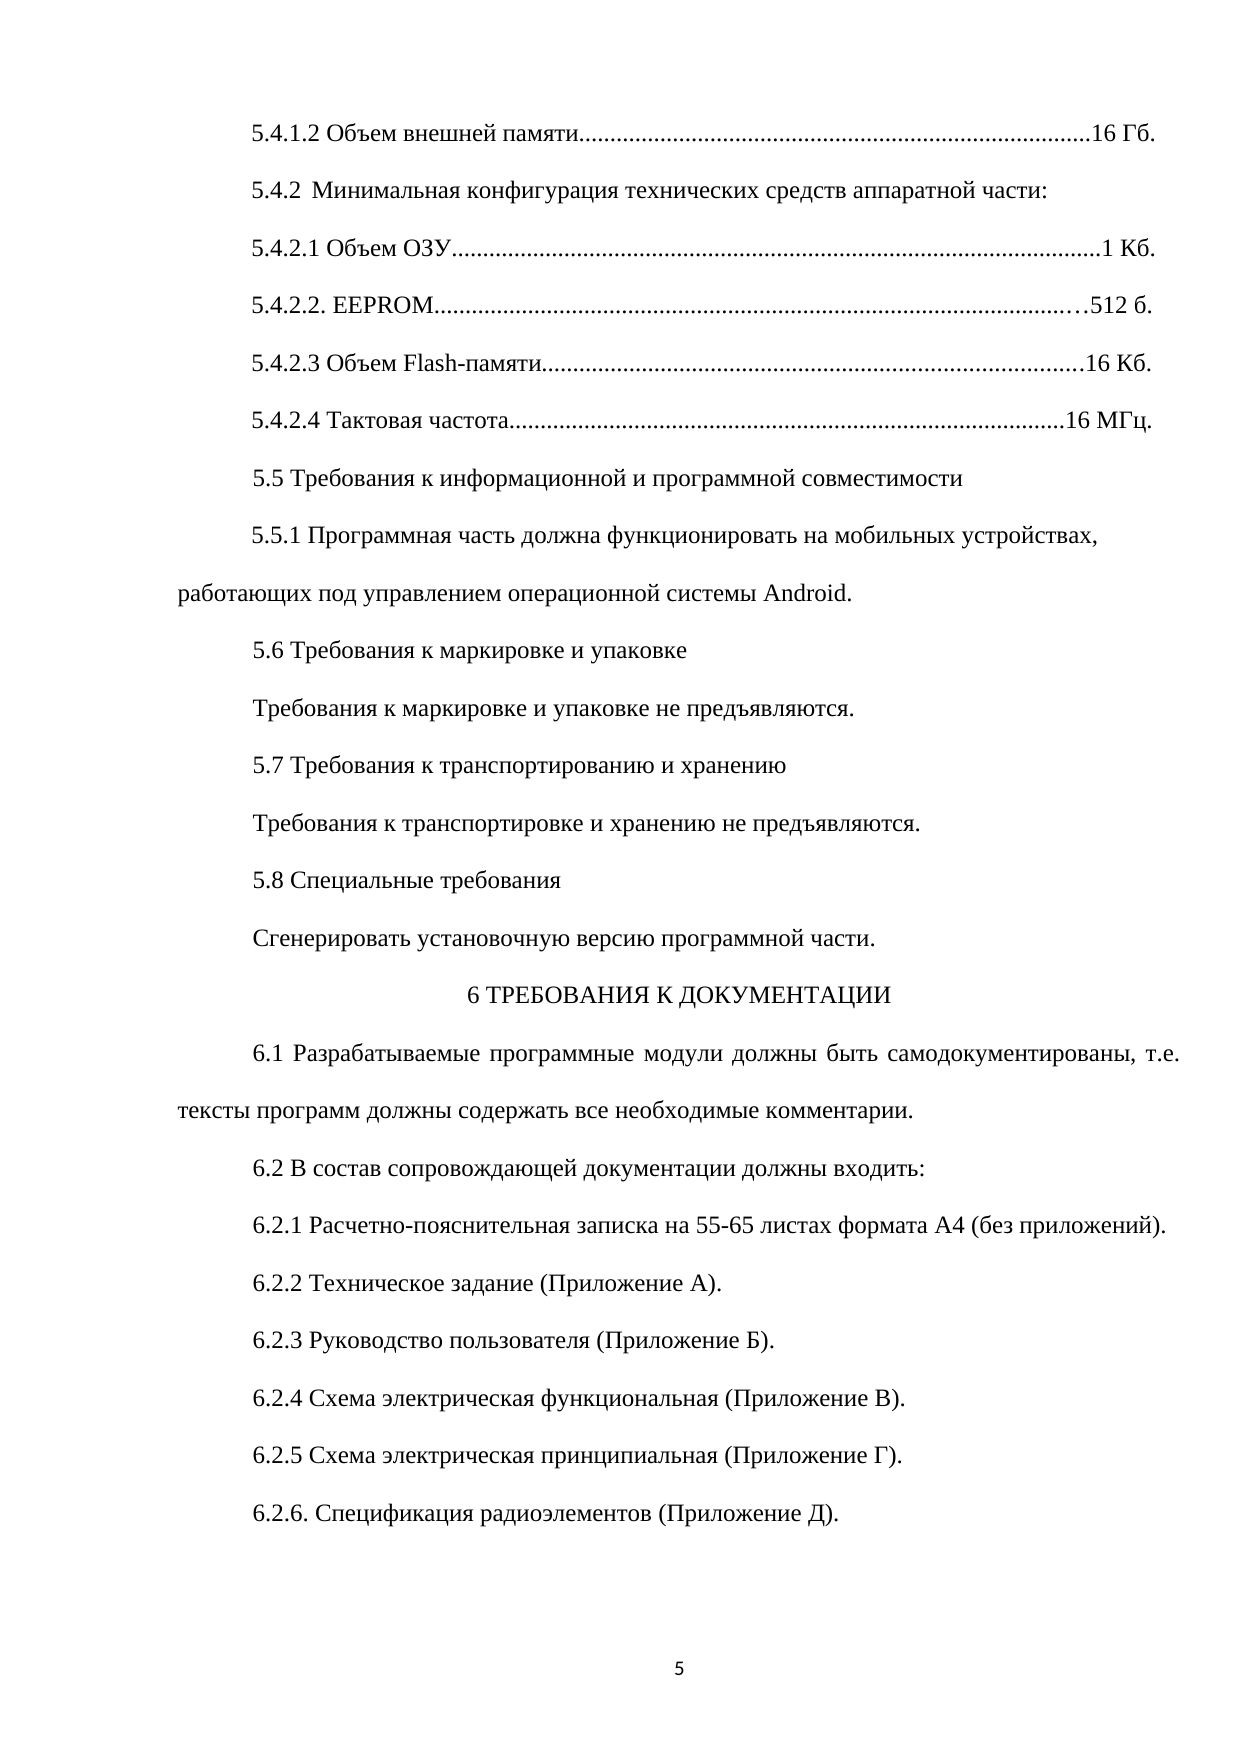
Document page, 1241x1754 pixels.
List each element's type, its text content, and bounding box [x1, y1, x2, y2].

text 6.2.5 Схема электрическая принципиальная (Приложение Г). [252, 1441, 1181, 1469]
text 5.7 Требования к транспортированию и хранению [177, 751, 1181, 779]
text 6.1 Разрабатываемые программные модули должны быть самодокументированы, т.е. тексты программ должны содержать все необходимые комментарии. [177, 1038, 1181, 1124]
text 5.4.1.2 Объем внешней памяти..................................................................................16 Гб. [251, 118, 1181, 147]
text Сгенерировать установочную версию программной части. [252, 923, 1181, 952]
text Требования к транспортировке и хранению не предъявляются. [252, 808, 1181, 837]
text 6.2.1 Расчетно-пояснительная записка на 55-65 листах формата А4 (без приложений). [177, 1211, 1181, 1239]
text 5.4.2 Минимальная конфигурация технических средств аппаратной части: [251, 176, 1181, 204]
text 5.5.1 Программная часть должна функционировать на мобильных устройствах, работающих под управлением операционной системы Android. [177, 521, 1181, 607]
text 5.4.2.1 Объем ОЗУ........................................................................................................1 Кб. [251, 233, 1181, 262]
text 5.8 Специальные требования [177, 866, 1181, 894]
text 5.6 Требования к маркировке и упаковке [177, 636, 1181, 664]
text 6.2.2 Техническое задание (Приложение A). [177, 1268, 1181, 1297]
text 6.2 В состав сопровождающей документации должны входить: [177, 1153, 1181, 1182]
text 5.4.2.3 Объем Flash-памяти .16 Кб. [251, 348, 1181, 377]
text 6.2.4 Схема электрическая функциональная (Приложение В). [252, 1383, 1181, 1412]
text 6 Требования к документации [177, 981, 1181, 1009]
text 5.5 Требования к информационной и программной совместимости [177, 463, 1181, 492]
text 5.4.2.2. EEPROM.....................................................................................................…512 б. [251, 291, 1181, 319]
text 6.2.3 Руководство пользователя (Приложение Б). [252, 1326, 1181, 1354]
text 5.4.2.4 Тактовая частота.........................................................................................16 МГц. [251, 406, 1181, 434]
text 6.2.6. Спецификация радиоэлементов (Приложение Д). [252, 1498, 1181, 1527]
text Требования к маркировке и упаковке не предъявляются. [252, 693, 1181, 722]
